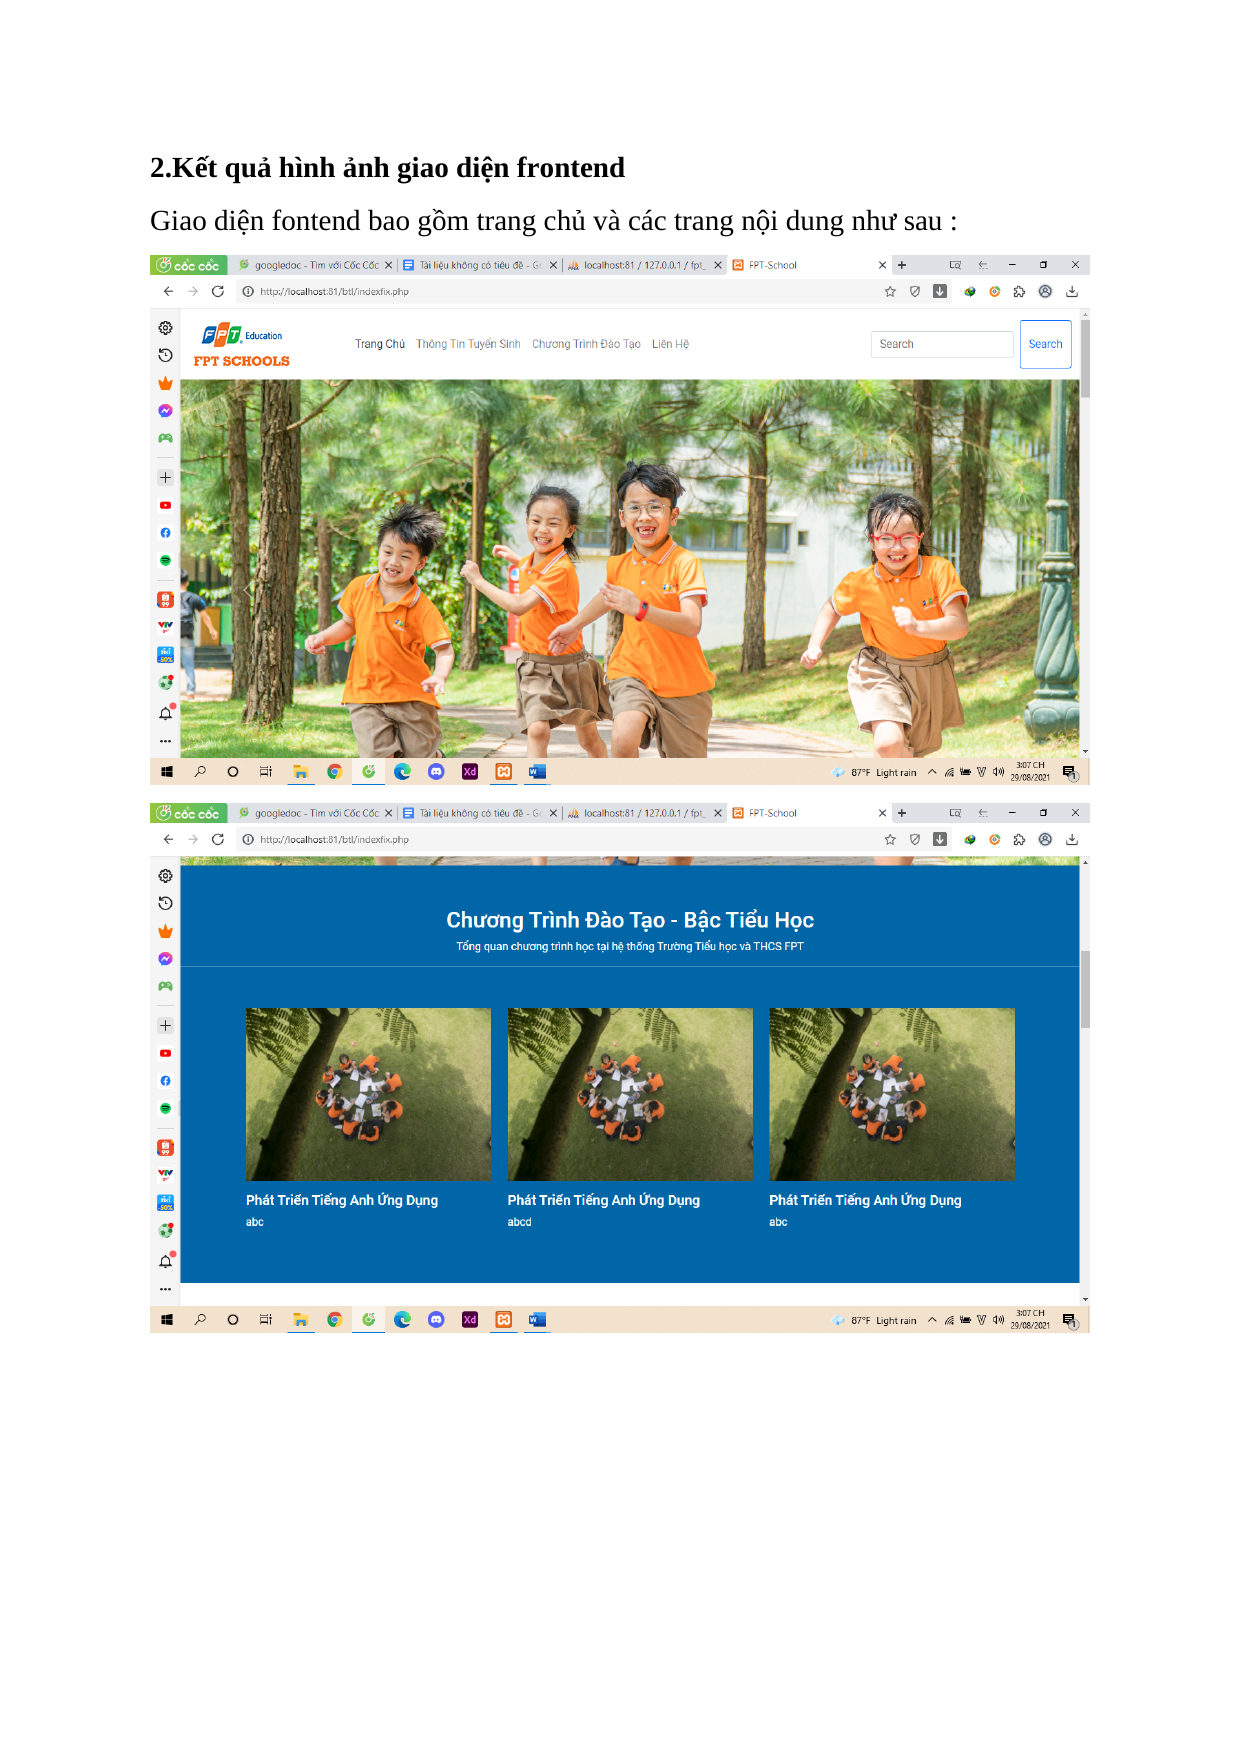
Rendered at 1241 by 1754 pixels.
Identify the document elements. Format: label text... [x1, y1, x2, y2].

text Giao diện fontend bao gồm trang chủ và các trang nội dung như sau : [150, 203, 1090, 236]
text 2.Kết quả hình ảnh giao diện frontend [150, 150, 1090, 183]
picture [150, 255, 1091, 785]
picture [150, 803, 1091, 1333]
